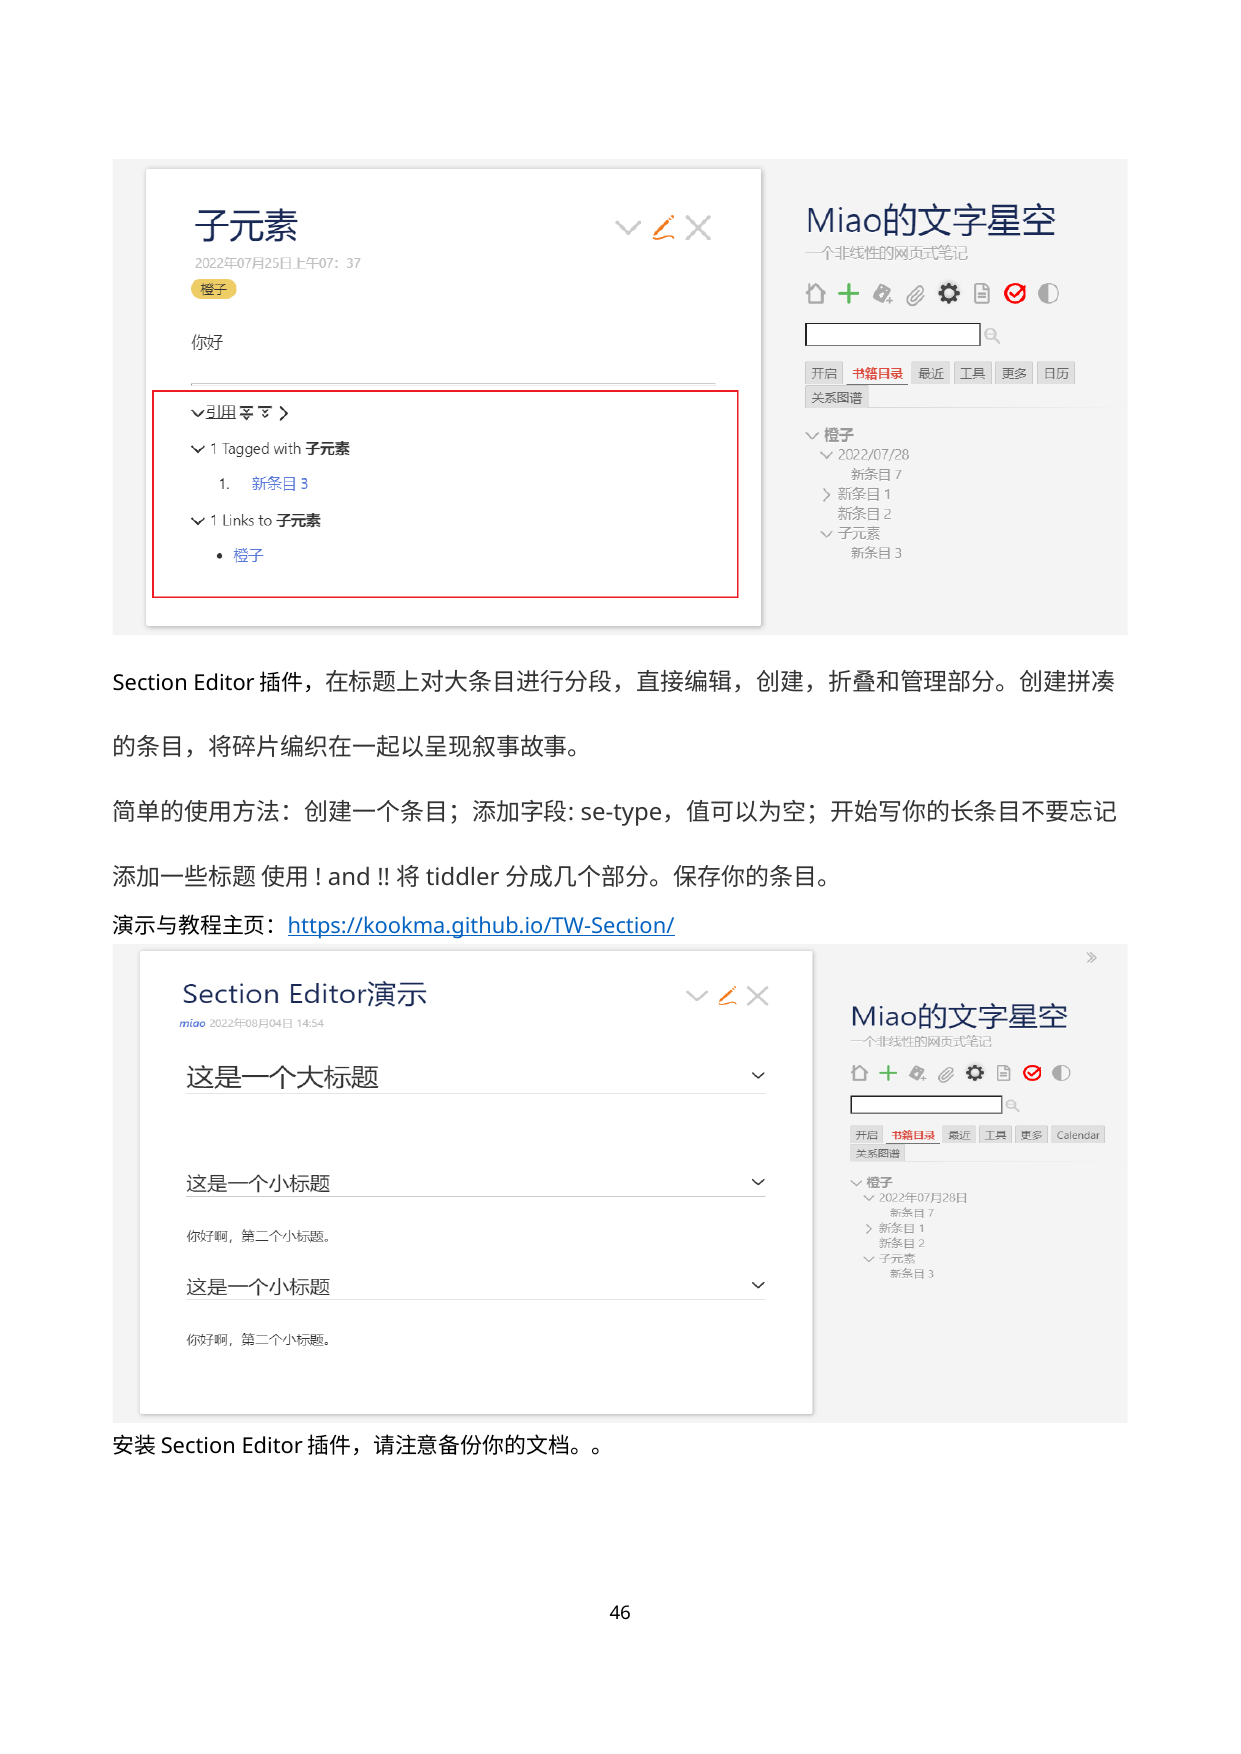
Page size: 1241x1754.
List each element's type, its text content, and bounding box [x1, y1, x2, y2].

text 演示与教程主页：https://kookma.github.io/TW-Section/ [112, 907, 1128, 940]
picture [112, 159, 1128, 635]
text 安装Section Editor插件，请注意备份你的文档。。 [112, 1427, 1128, 1460]
picture [112, 944, 1128, 1423]
text Section Editor插件，在标题上对大条目进行分段，直接编辑，创建，折叠和管理部分。创建拼凑的条目，将碎片编织在一起以呈现叙事故事。 [112, 647, 1128, 777]
text 简单的使用方法：创建一个条目；添加字段: se-type，值可以为空；开始写你的长条目不要忘记添加一些标题 使用 ! and !! 将 tiddler 分成几个部分。保存你的条目。 [112, 777, 1128, 907]
